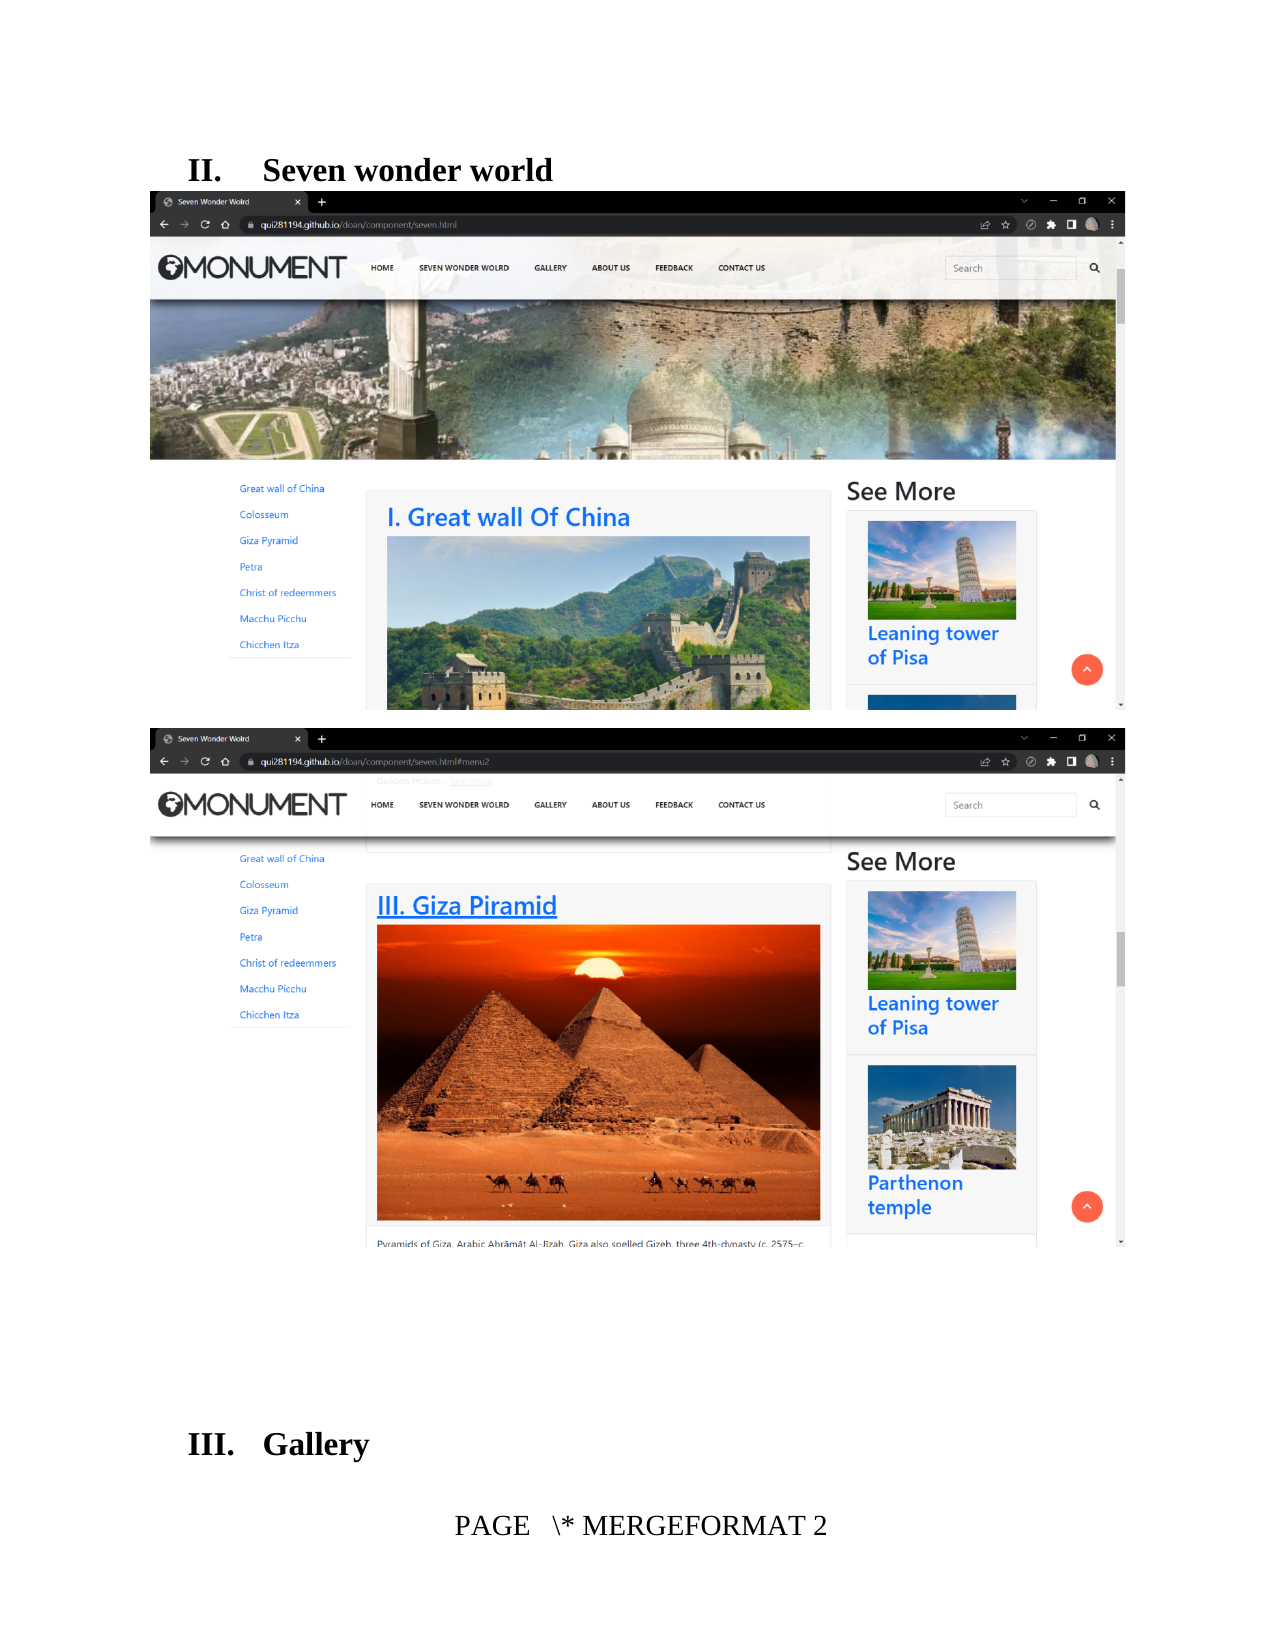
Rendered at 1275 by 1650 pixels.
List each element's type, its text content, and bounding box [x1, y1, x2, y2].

subtitle Seven wonder world [187, 150, 1125, 188]
picture [150, 191, 1125, 710]
picture [150, 728, 1125, 1247]
subtitle Gallery [187, 1424, 1125, 1463]
